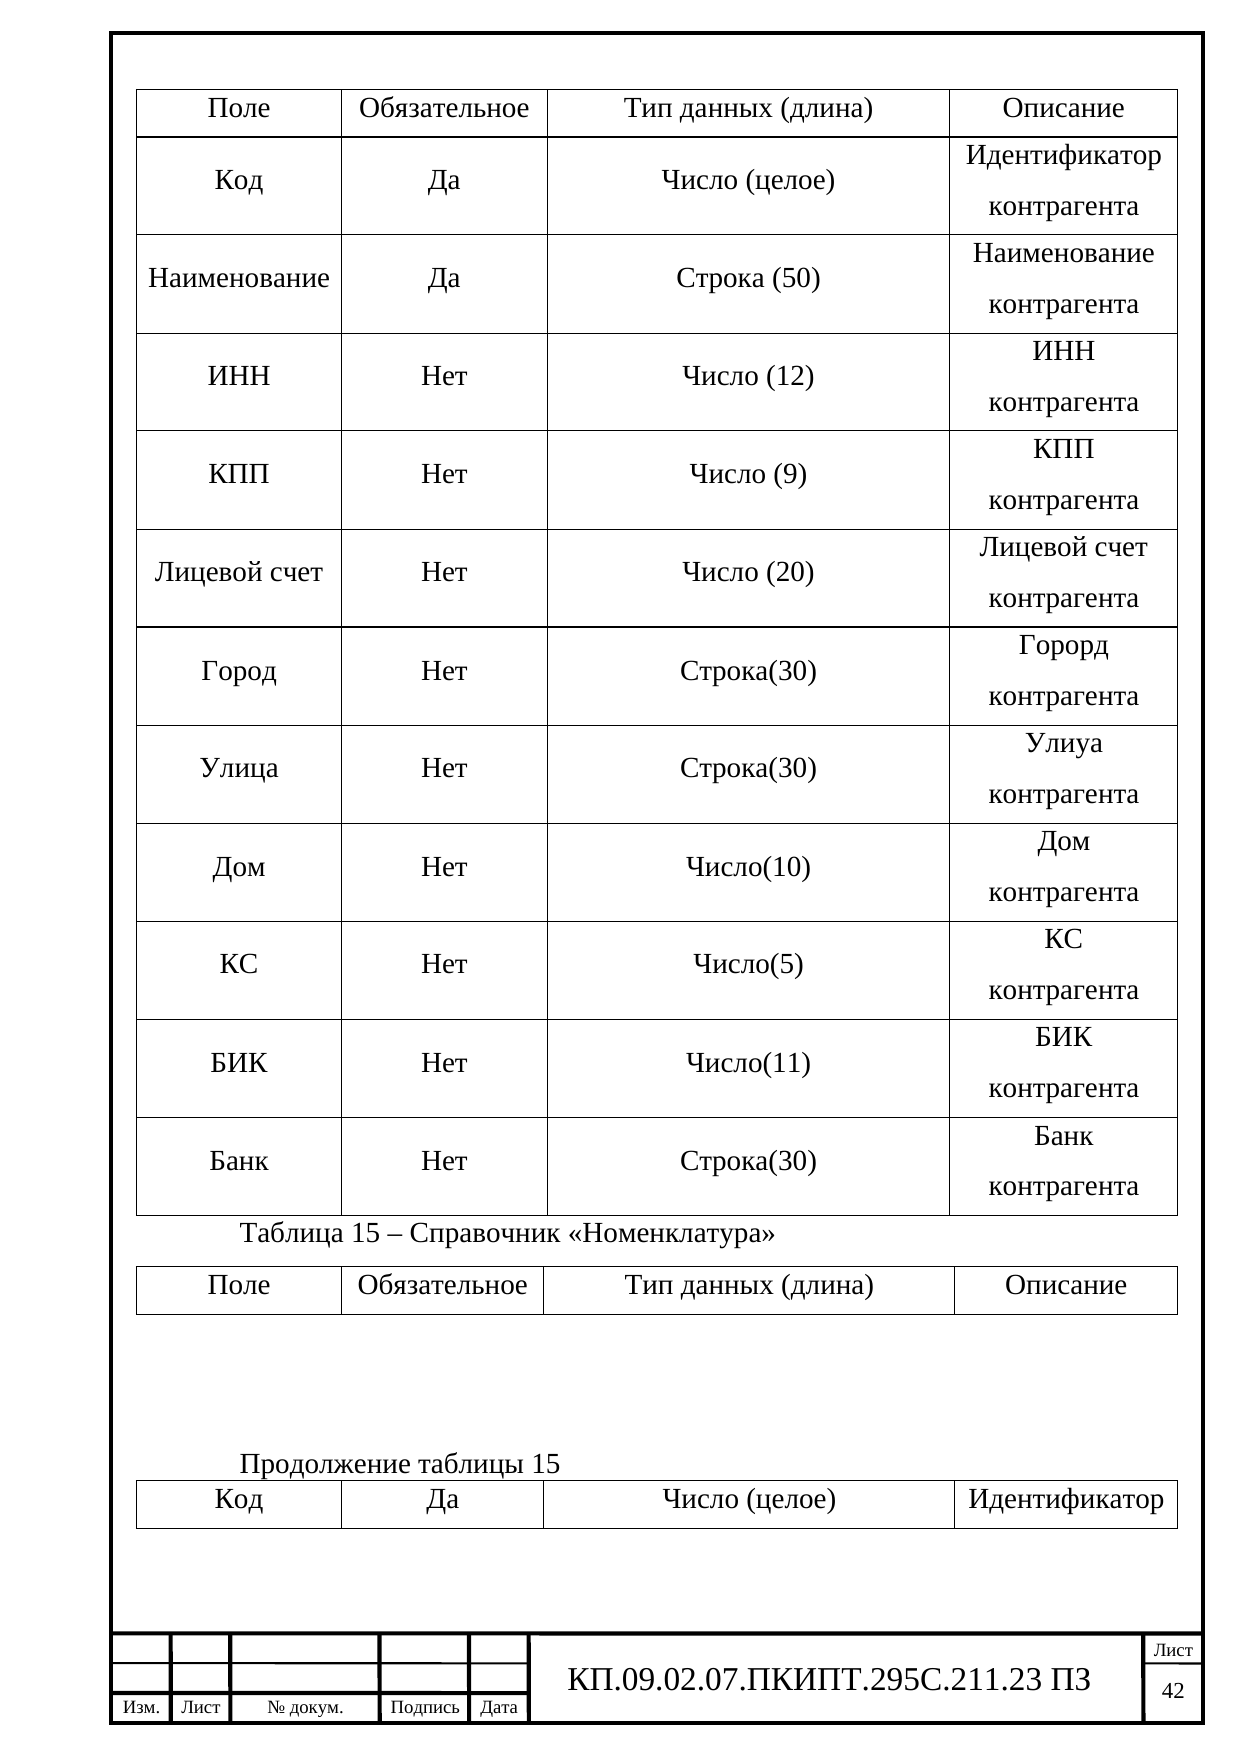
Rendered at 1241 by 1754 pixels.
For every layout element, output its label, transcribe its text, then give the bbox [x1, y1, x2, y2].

table_header Описание [950, 90, 1177, 136]
table_header Поле [137, 90, 341, 136]
table_cell Наименование [137, 235, 341, 332]
table_cell Число(10) [548, 824, 949, 921]
table_cell КС [137, 922, 341, 1018]
table_cell Число(11) [548, 1020, 949, 1117]
table_header Обязательное [342, 1267, 543, 1314]
table_cell БИК [137, 1020, 341, 1117]
table_cell Город [137, 628, 341, 724]
table_header Да [342, 1481, 543, 1528]
table_cell Число(5) [548, 922, 949, 1018]
table_cell Улиуа контрагента [950, 726, 1177, 822]
table_cell ИНН [137, 334, 341, 430]
table_cell БИК контрагента [950, 1020, 1177, 1117]
table_cell Улица [137, 726, 341, 822]
table_header Число (целое) [544, 1481, 954, 1528]
table_cell Нет [342, 922, 547, 1018]
table_cell Строка(30) [548, 726, 949, 822]
table_cell Строка (50) [548, 235, 949, 332]
table_cell Нет [342, 530, 547, 626]
table_cell Горорд контрагента [950, 628, 1177, 724]
table_header Поле [137, 1267, 341, 1314]
table_cell Строка(30) [548, 1118, 949, 1214]
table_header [955, 1481, 1177, 1528]
table_cell Число (целое) [548, 138, 949, 234]
table_cell КПП контрагента [950, 431, 1177, 528]
table_header Тип данных (длина) [544, 1267, 954, 1314]
table_cell КПП [137, 431, 341, 528]
table_cell Лицевой счет контрагента [950, 530, 1177, 626]
table_cell Нет [342, 726, 547, 822]
table_cell Число (12) [548, 334, 949, 430]
table_cell Да [342, 138, 547, 234]
table_cell Число (9) [548, 431, 949, 528]
text Таблица 15 – Справочник «Номенклатура» [239, 1216, 1167, 1249]
table_cell Дом [137, 824, 341, 921]
table_cell Да [342, 235, 547, 332]
table_header Обязательное [342, 90, 547, 136]
table_cell Нет [342, 431, 547, 528]
table_header Тип данных (длина) [548, 90, 949, 136]
table_cell Банк [137, 1118, 341, 1214]
table_cell Число (20) [548, 530, 949, 626]
table_cell Наименование контрагента [950, 235, 1177, 332]
table_cell Нет [342, 824, 547, 921]
table_cell Нет [342, 628, 547, 724]
table_header Код [137, 1481, 341, 1528]
table_cell Нет [342, 1118, 547, 1214]
table_cell Строка(30) [548, 628, 949, 724]
table_cell Идентификатор контрагента [950, 138, 1177, 234]
table_cell Лицевой счет [137, 530, 341, 626]
text Продолжение таблицы 15 [239, 1446, 1167, 1480]
table_cell Нет [342, 1020, 547, 1117]
table_cell Банк контрагента [950, 1118, 1177, 1214]
table_cell ИНН контрагента [950, 334, 1177, 430]
table_cell Дом контрагента [950, 824, 1177, 921]
table_cell Нет [342, 334, 547, 430]
table_cell Код [137, 138, 341, 234]
table_header Описание [955, 1267, 1177, 1314]
table_cell КС контрагента [950, 922, 1177, 1018]
